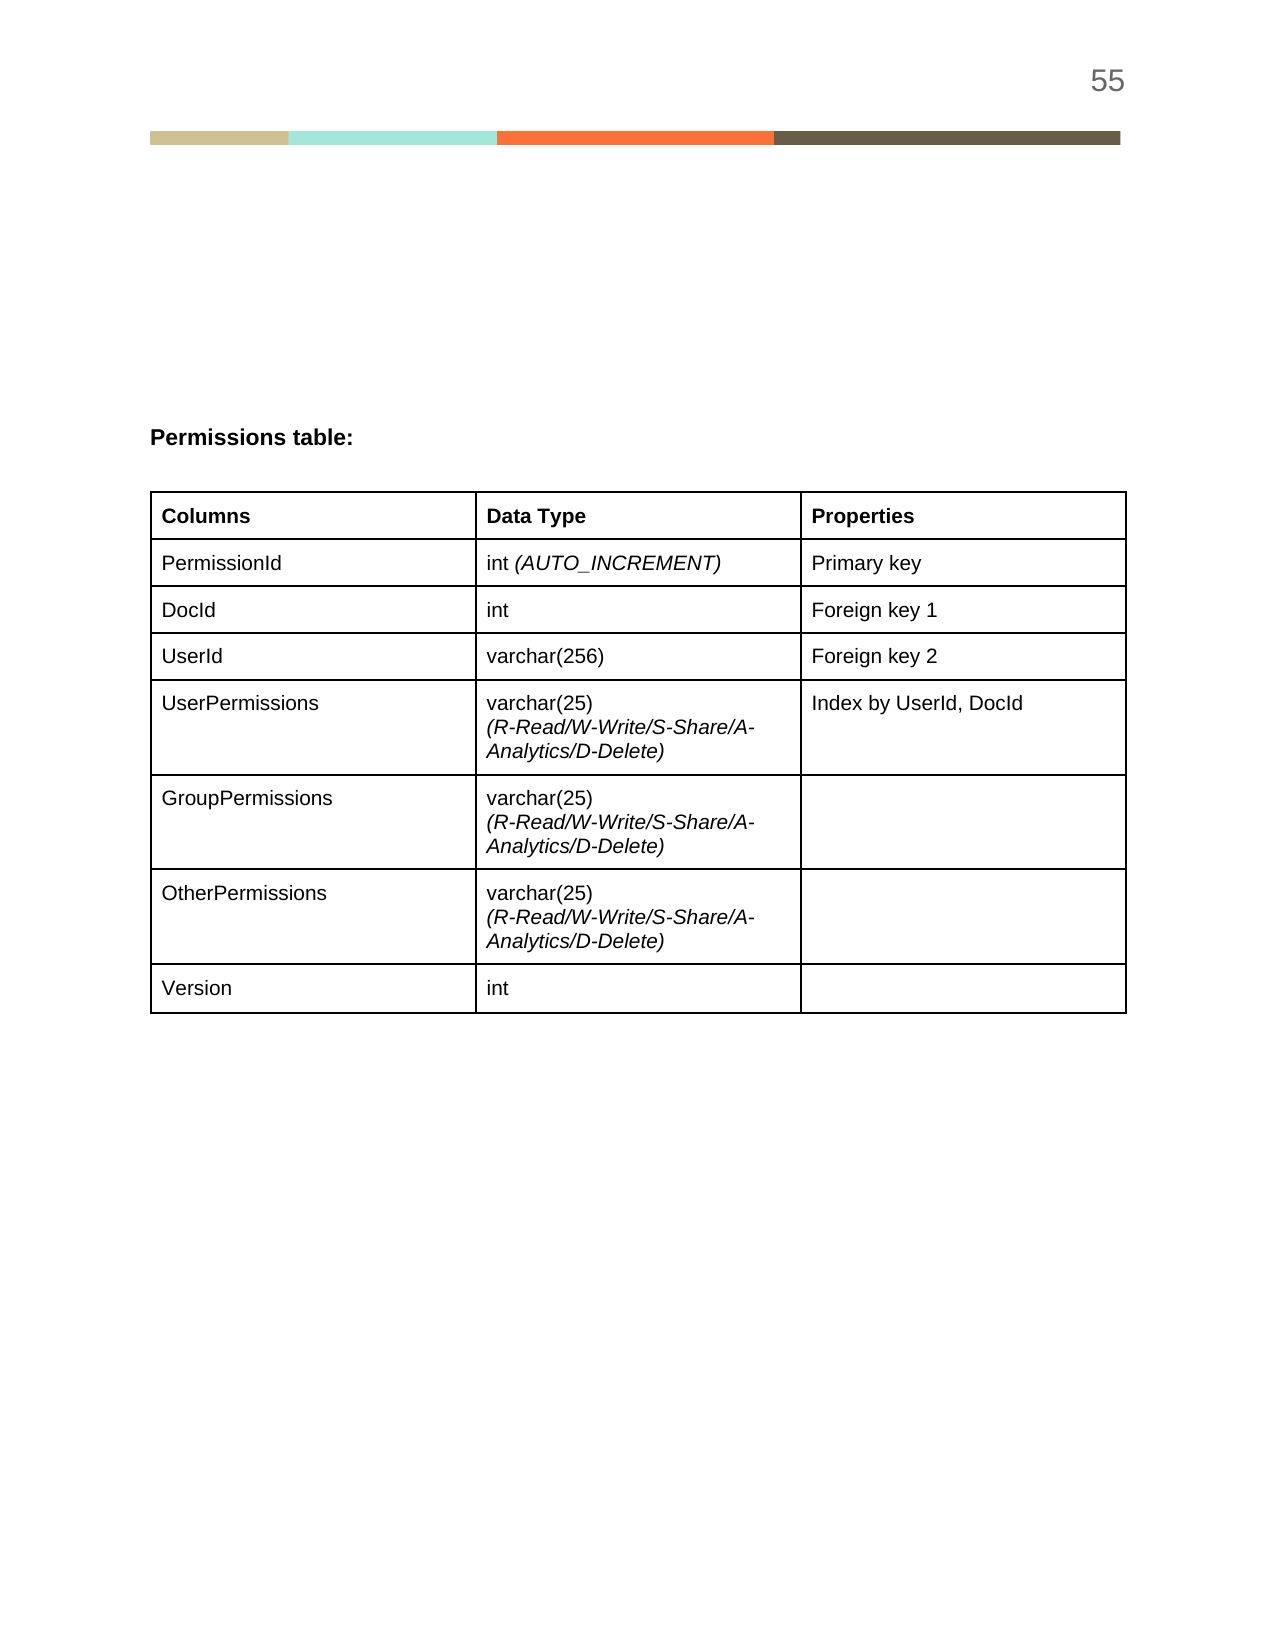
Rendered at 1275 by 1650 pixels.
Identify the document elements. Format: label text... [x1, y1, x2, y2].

table_cell DocId [152, 587, 475, 632]
table_cell UserPermissions [152, 681, 475, 773]
table_cell [802, 776, 1125, 868]
table_cell Version [152, 965, 475, 1012]
table_header Data Type [477, 493, 800, 538]
table_cell Foreign key 1 [802, 587, 1125, 632]
picture [150, 131, 1121, 145]
table_header Properties [802, 493, 1125, 538]
table_cell int [477, 965, 800, 1012]
table_cell UserId [152, 634, 475, 679]
table_cell Index by UserId, DocId [802, 681, 1125, 773]
table_cell Primary key [802, 540, 1125, 585]
text Permissions table: [150, 424, 1125, 450]
table_cell GroupPermissions [152, 776, 475, 868]
table_cell int (AUTO_INCREMENT) [477, 540, 800, 585]
table_cell varchar(25) (R-Read/W-Write/S-Share/A-Analytics/D-Delete) [477, 776, 800, 868]
table_cell [802, 870, 1125, 963]
table_cell [802, 965, 1125, 1012]
table_cell int [477, 587, 800, 632]
table_cell OtherPermissions [152, 870, 475, 963]
table_cell varchar(25) (R-Read/W-Write/S-Share/A-Analytics/D-Delete) [477, 681, 800, 773]
table_cell varchar(25) (R-Read/W-Write/S-Share/A-Analytics/D-Delete) [477, 870, 800, 963]
table_cell varchar(256) [477, 634, 800, 679]
table_header Columns [152, 493, 475, 538]
table_cell Foreign key 2 [802, 634, 1125, 679]
table_cell PermissionId [152, 540, 475, 585]
